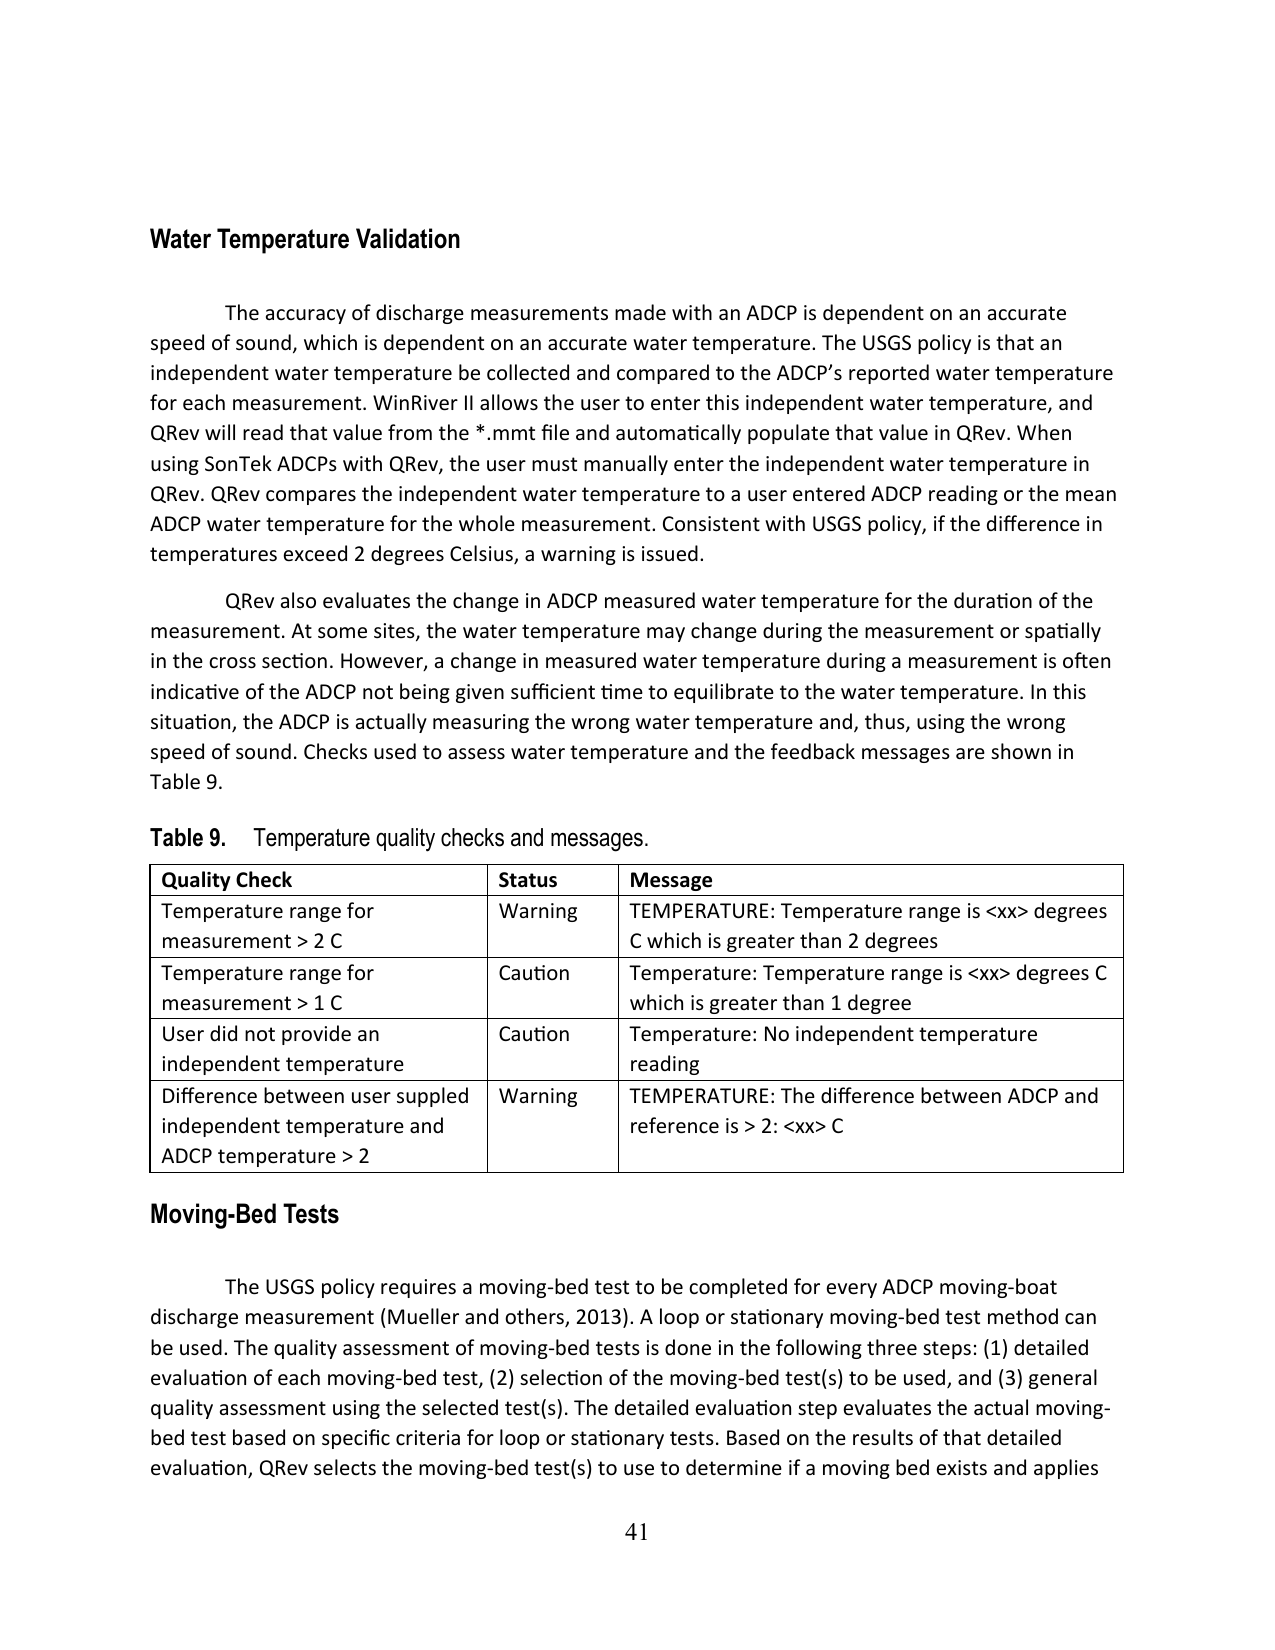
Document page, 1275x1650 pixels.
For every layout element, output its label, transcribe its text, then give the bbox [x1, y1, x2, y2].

table_cell User did not provide an independent temperature [151, 1019, 487, 1080]
table_cell Warning [488, 1081, 618, 1172]
text The accuracy of discharge measurements made with an ADCP is dependent on an accurate speed of sound, which is dependent on an accurate water temperature. The USGS policy is that an independent water temperature be collected and compared to the ADCP’s reported water temperature for each measurement. WinRiver II allows the user to enter this independent water temperature, and QRev will read that value from the *.mmt file and automatically populate that value in QRev. When using SonTek ADCPs with QRev, the user must manually enter the independent water temperature in QRev. QRev compares the independent water temperature to a user entered ADCP reading or the mean ADCP water temperature for the whole measurement. Consistent with USGS policy, if the difference in temperatures exceed 2 degrees Celsius, a warning is issued. [150, 298, 1125, 567]
subtitle Moving-Bed Tests [150, 1198, 1125, 1229]
table_cell Difference between user suppled independent temperature and ADCP temperature > 2 [151, 1081, 487, 1172]
table_cell Temperature: No independent temperature reading [619, 1019, 1123, 1080]
table_header Status [488, 865, 618, 895]
table_cell Temperature range for measurement > 2 C [151, 896, 487, 957]
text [150, 1272, 1125, 1482]
title Temperature quality checks and messages. [150, 823, 1125, 851]
table_cell TEMPERATURE: The difference between ADCP and reference is > 2: <xx> C [619, 1081, 1123, 1172]
subtitle Water Temperature Validation [150, 223, 1125, 254]
table_cell Temperature range for measurement > 1 C [151, 958, 487, 1018]
table_cell TEMPERATURE: Temperature range is <xx> degrees C which is greater than 2 degrees [619, 896, 1123, 957]
table_cell Caution [488, 1019, 618, 1080]
table_cell Warning [488, 896, 618, 957]
table_cell Caution [488, 958, 618, 1018]
table_cell Temperature: Temperature range is <xx> degrees C which is greater than 1 degree [619, 958, 1123, 1018]
text QRev also evaluates the change in ADCP measured water temperature for the duration of the measurement. At some sites, the water temperature may change during the measurement or spatially in the cross section. However, a change in measured water temperature during a measurement is often indicative of the ADCP not being given sufficient time to equilibrate to the water temperature. In this situation, the ADCP is actually measuring the wrong water temperature and, thus, using the wrong speed of sound. Checks used to assess water temperature and the feedback messages are shown in Table 9. [150, 586, 1125, 796]
table_header Message [619, 865, 1123, 895]
table_header Quality Check [151, 865, 487, 895]
